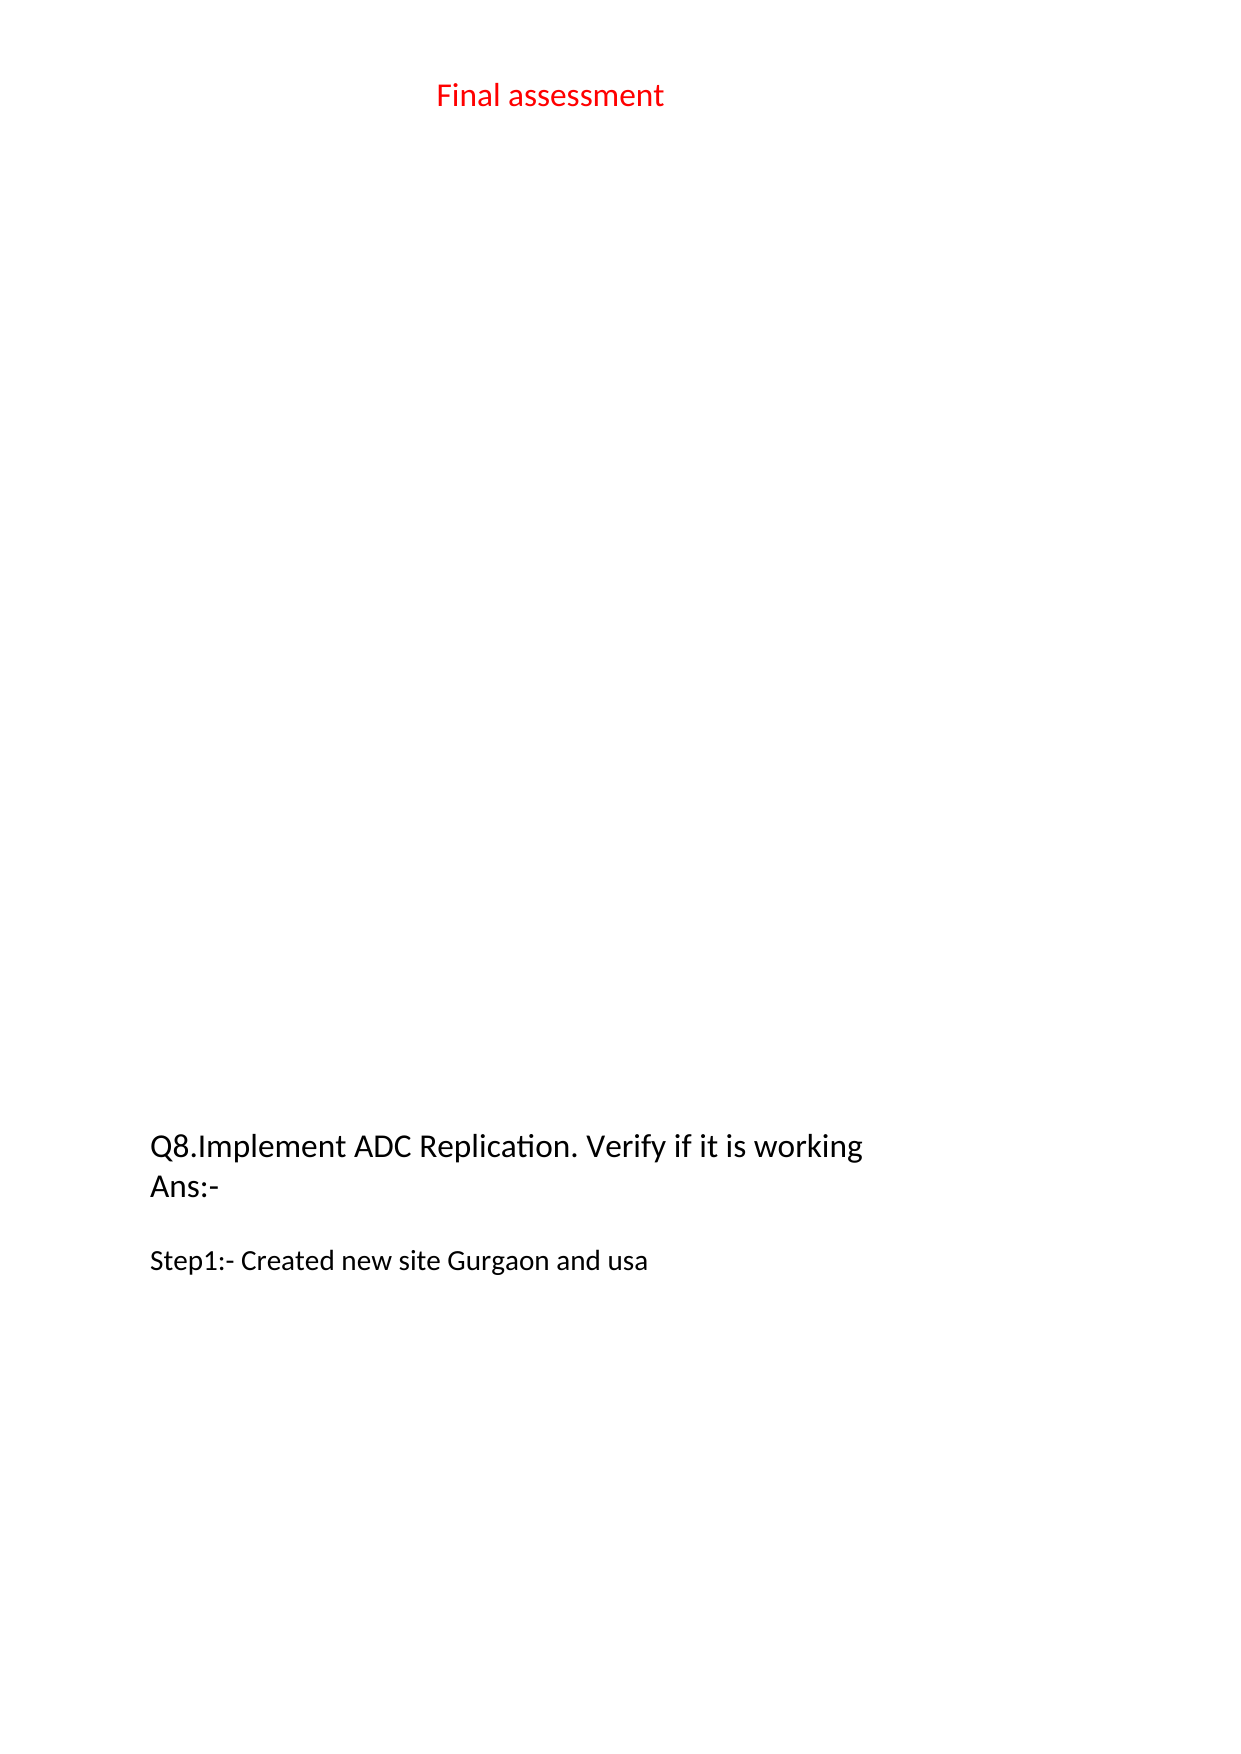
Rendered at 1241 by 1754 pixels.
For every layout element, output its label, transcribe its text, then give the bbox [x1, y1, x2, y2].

text Ans:- [150, 1165, 1090, 1206]
text Step1:- Created new site Gurgaon and usa [150, 1242, 1090, 1277]
text Q8.Implement ADC Replication. Verify if it is working [150, 1125, 1090, 1165]
